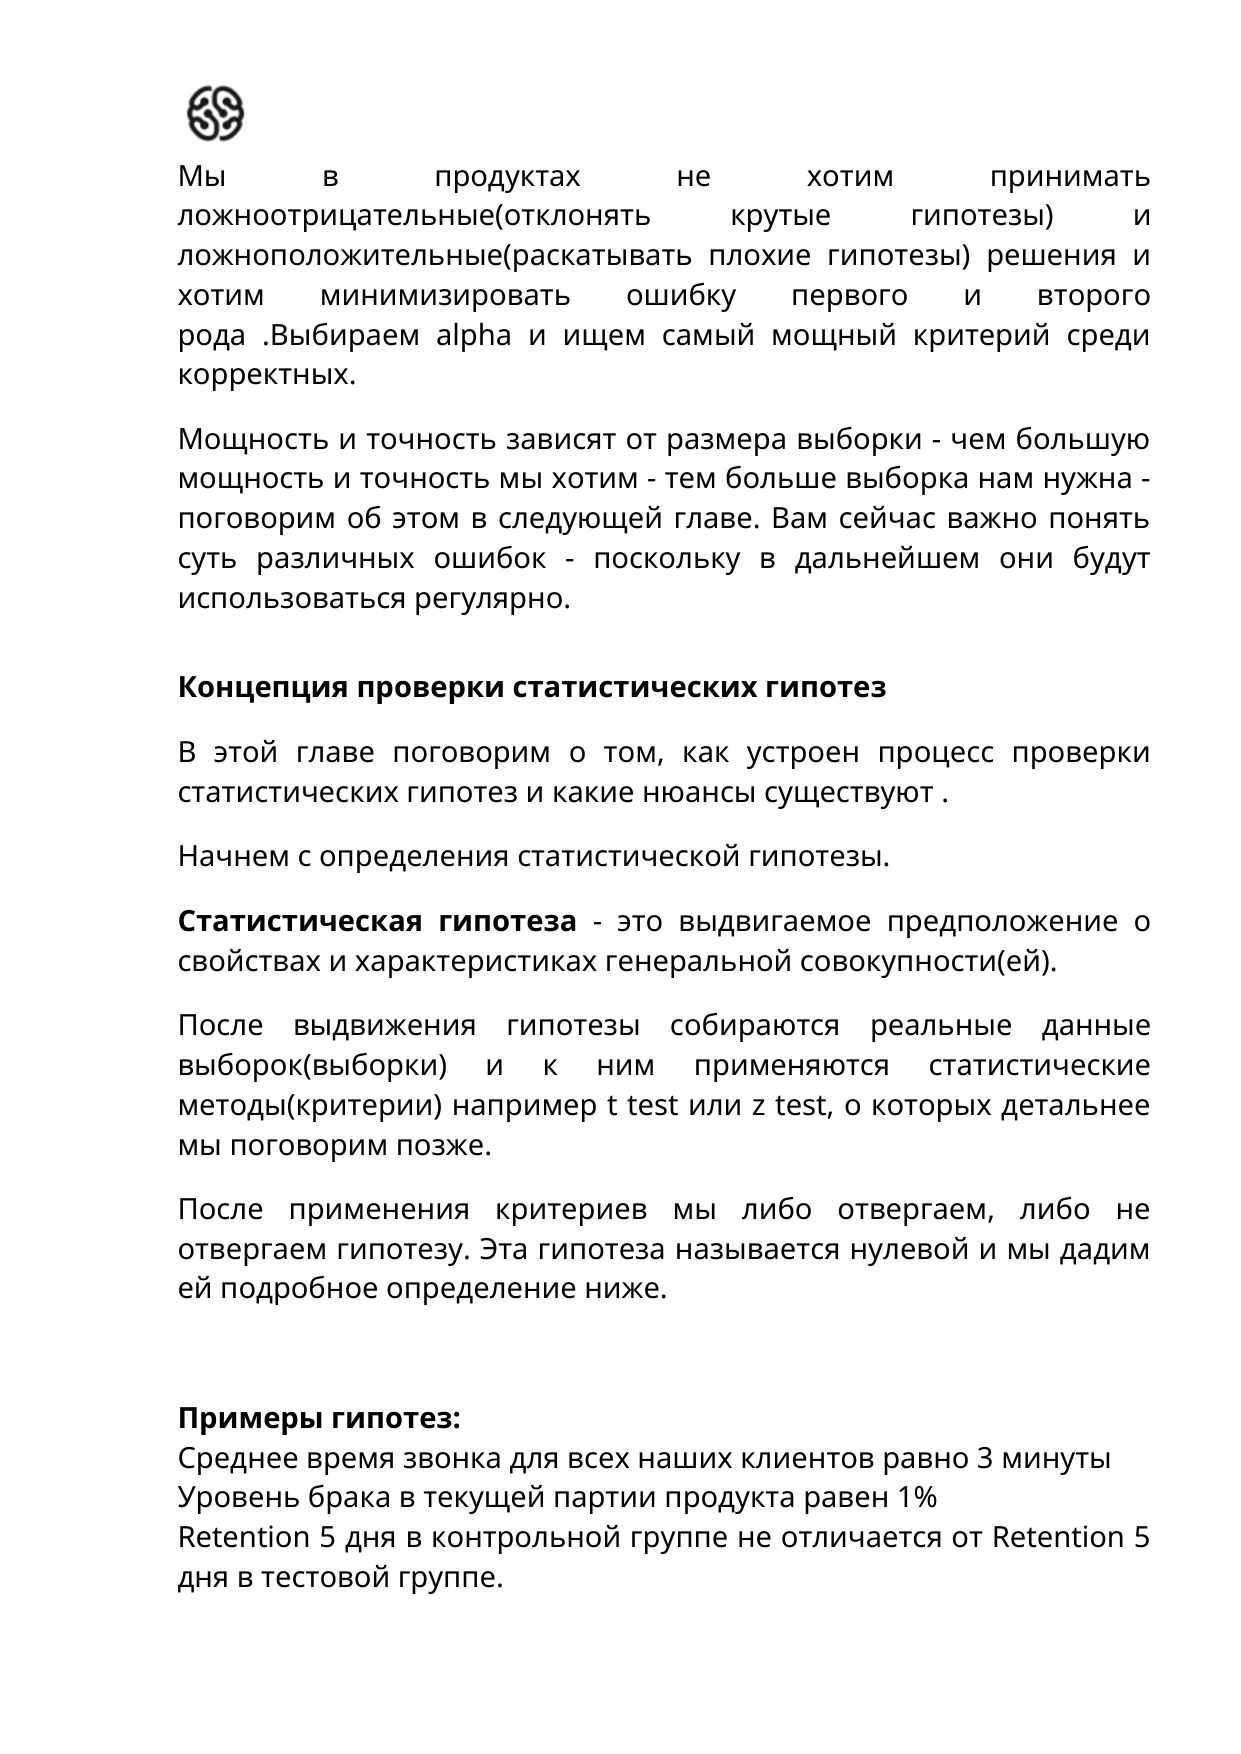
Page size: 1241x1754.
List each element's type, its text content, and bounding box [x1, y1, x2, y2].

text Среднее время звонка для всех наших клиентов равно 3 минуты [177, 1437, 1152, 1477]
text После применения критериев мы либо отвергаем, либо не отвергаем гипотезу. Эта гипотеза называется нулевой и мы дадим ей подробное определение ниже. [177, 1188, 1152, 1307]
text Начнем с определения статистической гипотезы. [177, 836, 1152, 875]
text Примеры гипотез: [177, 1397, 1152, 1437]
text Мы в продуктах не хотим принимать ложноотрицательные(отклонять крутые гипотезы) и ложноположительные(раскатывать плохие гипотезы) решения и хотим минимизировать ошибку первого и второго рода .Выбираем alpha и ищем самый мощный критерий среди корректных. [177, 155, 1152, 393]
subtitle Концепция проверки статистических гипотез [177, 667, 1152, 706]
picture [177, 73, 248, 155]
text Retention 5 дня в контрольной группе не отличается от Retention 5 дня в тестовой группе. [177, 1516, 1152, 1596]
text После выдвижения гипотезы собираются реальные данные выборок(выборки) и к ним применяются статистические методы(критерии) например t test или z test, о которых детальнее мы поговорим позже. [177, 1005, 1152, 1163]
text Статистическая гипотеза - это выдвигаемое предположение о свойствах и характеристиках генеральной совокупности(ей). [177, 900, 1152, 980]
text Мощность и точность зависят от размера выборки - чем большую мощность и точность мы хотим - тем больше выборка нам нужна - поговорим об этом в следующей главе. Вам сейчас важно понять суть различных ошибок - поскольку в дальнейшем они будут использоваться регулярно. [177, 418, 1152, 617]
text Уровень брака в текущей партии продукта равен 1% [177, 1477, 1152, 1516]
text В этой главе поговорим о том, как устроен процесс проверки статистических гипотез и какие нюансы существуют . [177, 731, 1152, 811]
